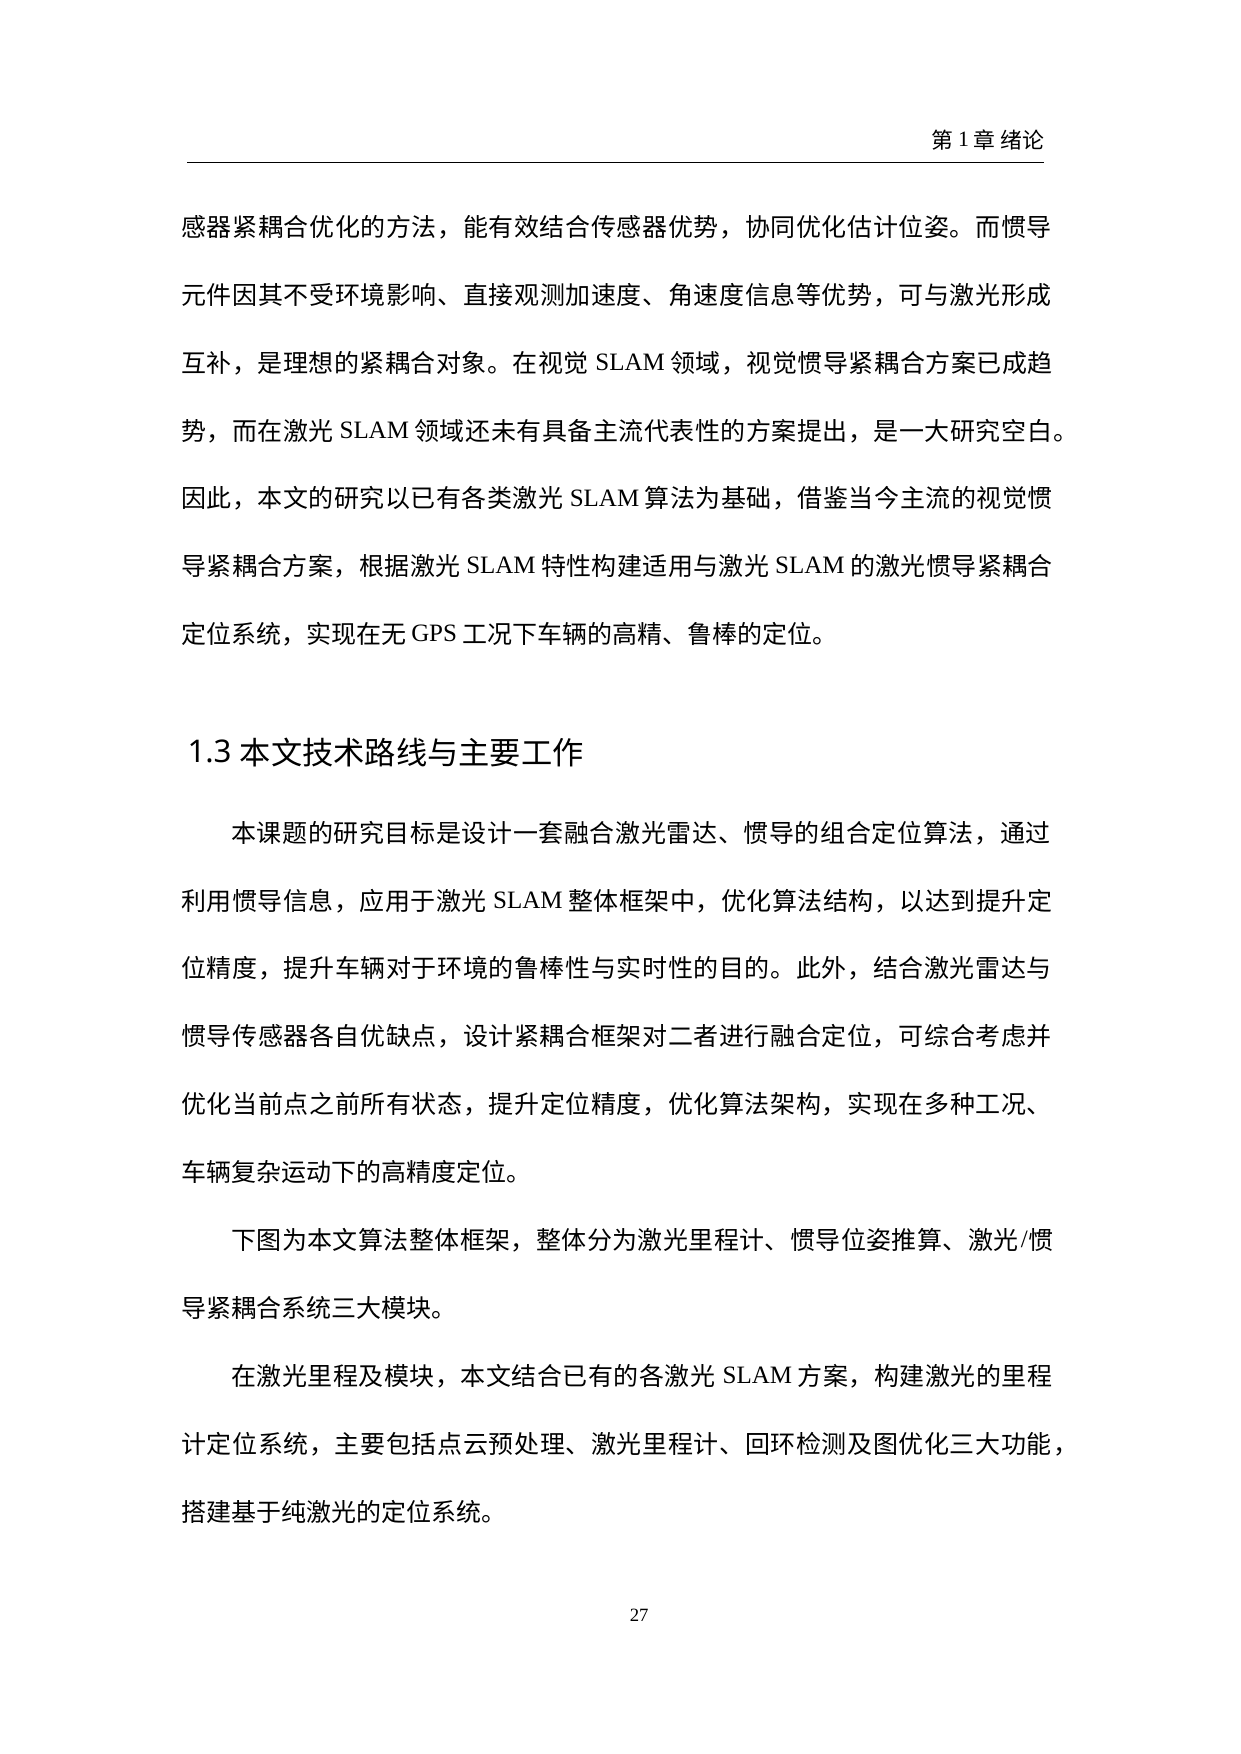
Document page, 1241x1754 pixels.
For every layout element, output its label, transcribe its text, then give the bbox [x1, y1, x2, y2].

text 下图为本文算法整体框架，整体分为激光里程计、惯导位姿推算、激光/惯导紧耦合系统三大模块。 [181, 1205, 1053, 1341]
text 本课题的研究目标是设计一套融合激光雷达、惯导的组合定位算法，通过利用惯导信息，应用于激光SLAM整体框架中，优化算法结构，以达到提升定位精度，提升车辆对于环境的鲁棒性与实时性的目的。此外，结合激光雷达与惯导传感器各自优缺点，设计紧耦合框架对二者进行融合定位，可综合考虑并优化当前点之前所有状态，提升定位精度，优化算法架构，实现在多种工况、车辆复杂运动下的高精度定位。 [181, 797, 1053, 1205]
text 1.3 本文技术路线与主要工作 [187, 717, 1053, 785]
text 在激光里程及模块，本文结合已有的各激光SLAM方案，构建激光的里程计定位系统，主要包括点云预处理、激光里程计、回环检测及图优化三大功能，搭建基于纯激光的定位系统。 [181, 1341, 1053, 1544]
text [181, 191, 1053, 667]
